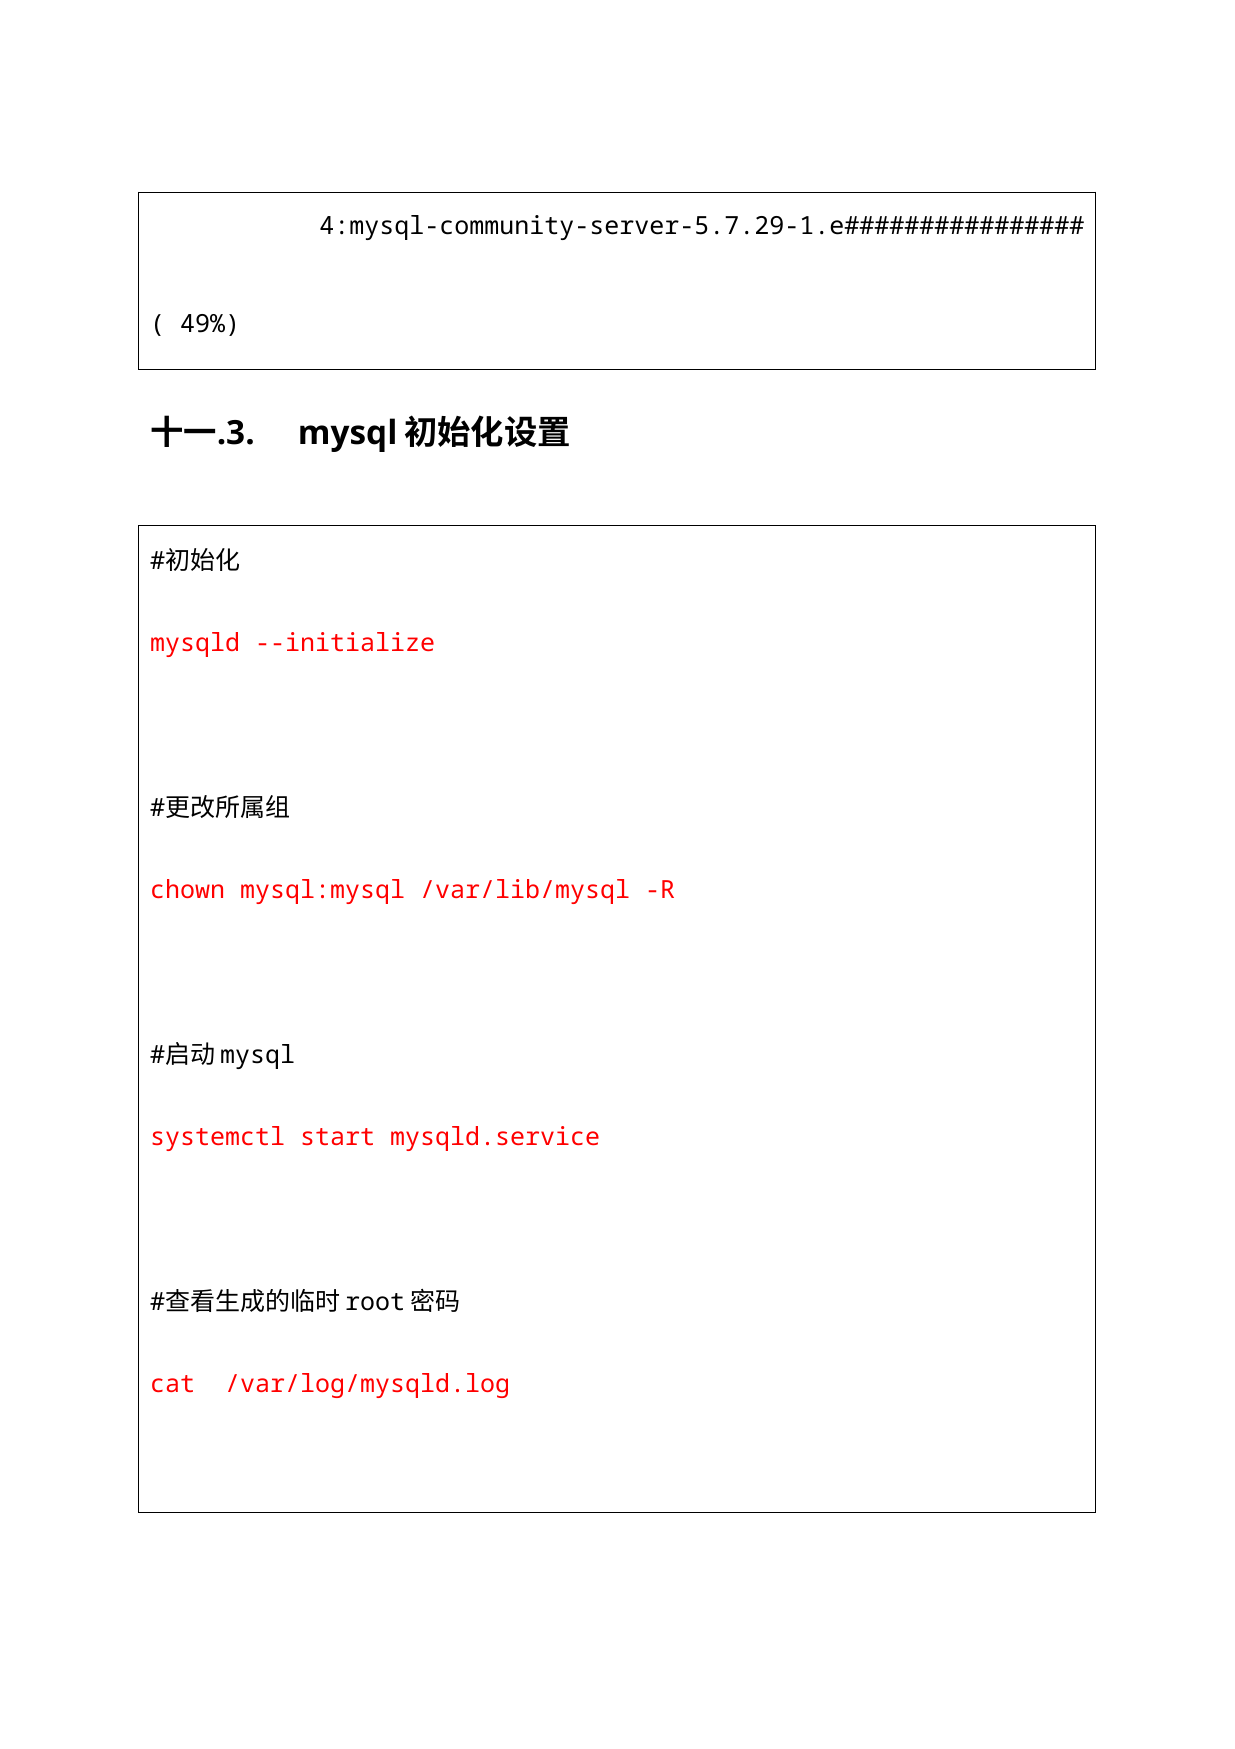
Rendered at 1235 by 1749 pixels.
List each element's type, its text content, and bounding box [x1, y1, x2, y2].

subtitle mysql初始化设置 [150, 397, 1084, 462]
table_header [139, 193, 1095, 369]
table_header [139, 526, 1095, 1512]
